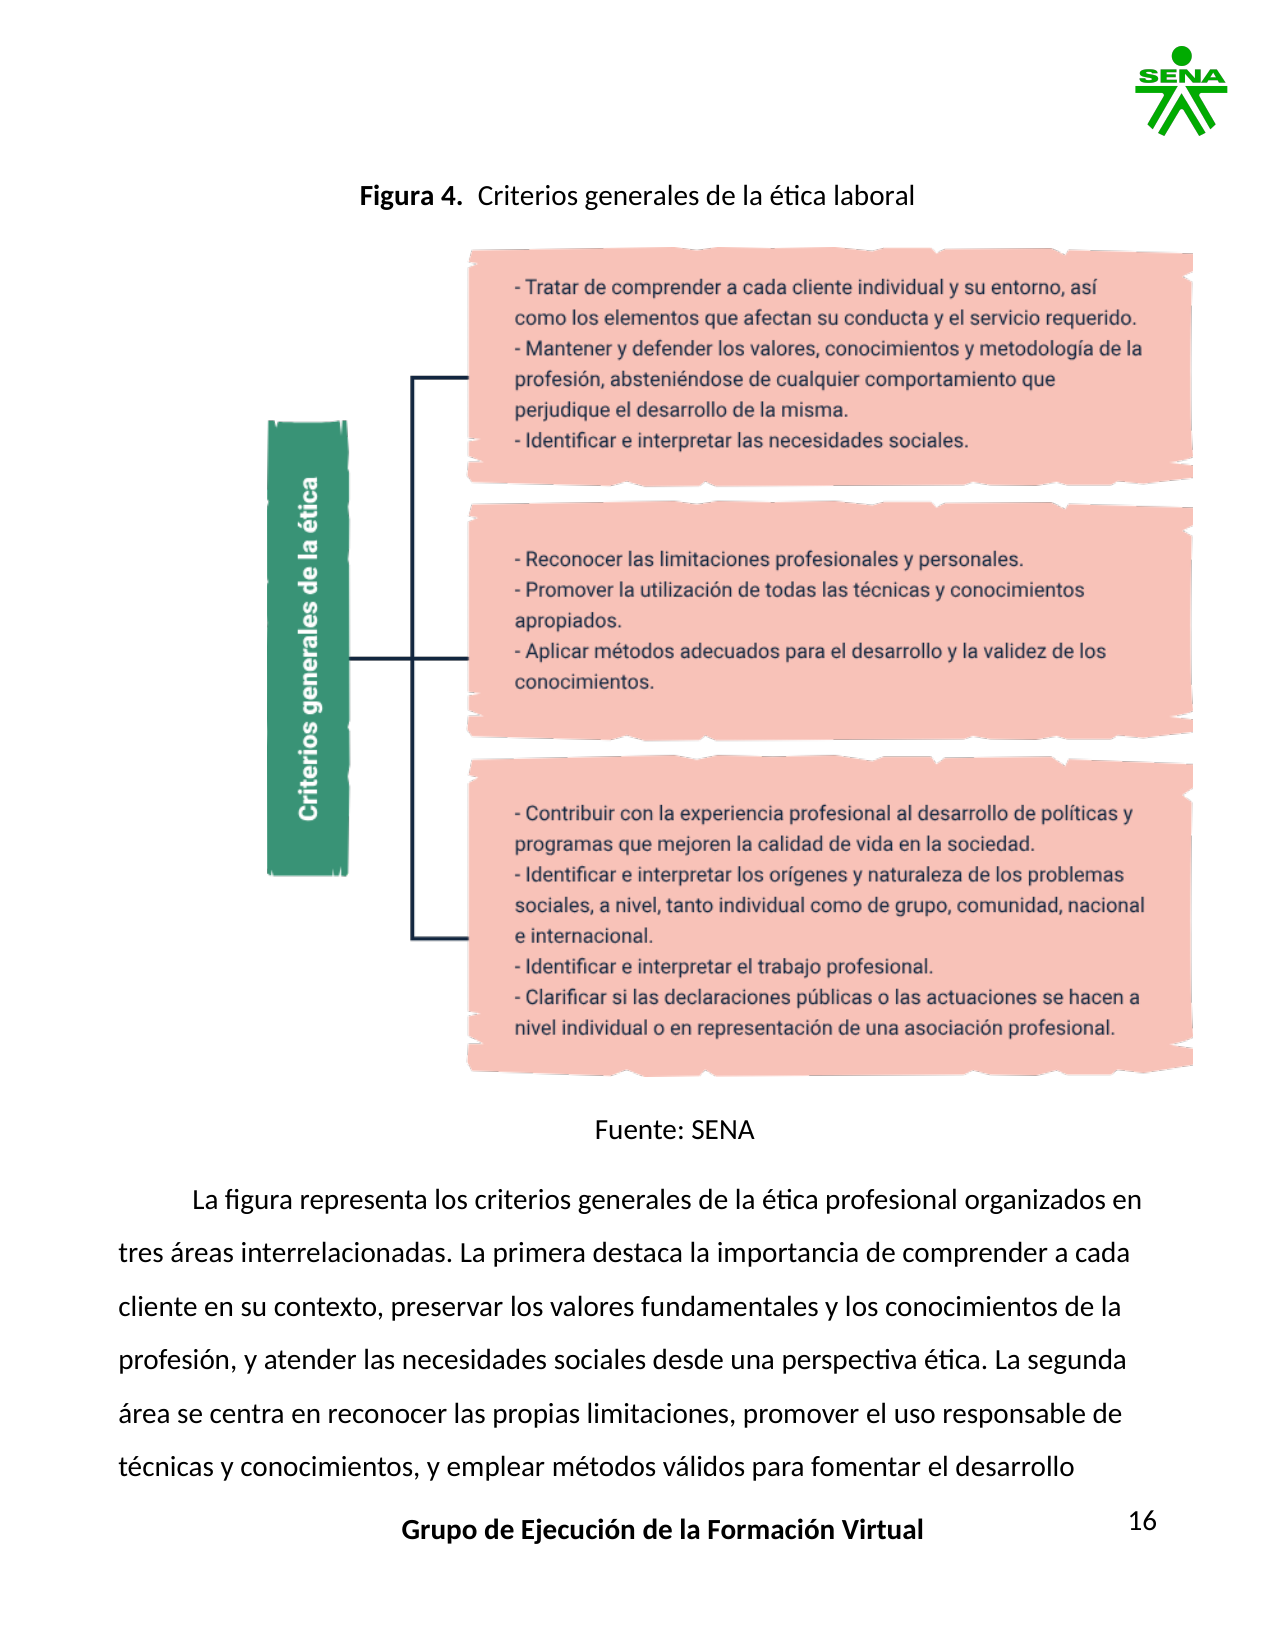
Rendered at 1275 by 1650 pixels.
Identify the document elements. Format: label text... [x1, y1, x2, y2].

picture [1135, 46, 1228, 136]
text Fuente: SENA [118, 1111, 1157, 1147]
text Criterios generales de la ética laboral [118, 177, 1157, 213]
picture [267, 247, 1193, 1077]
